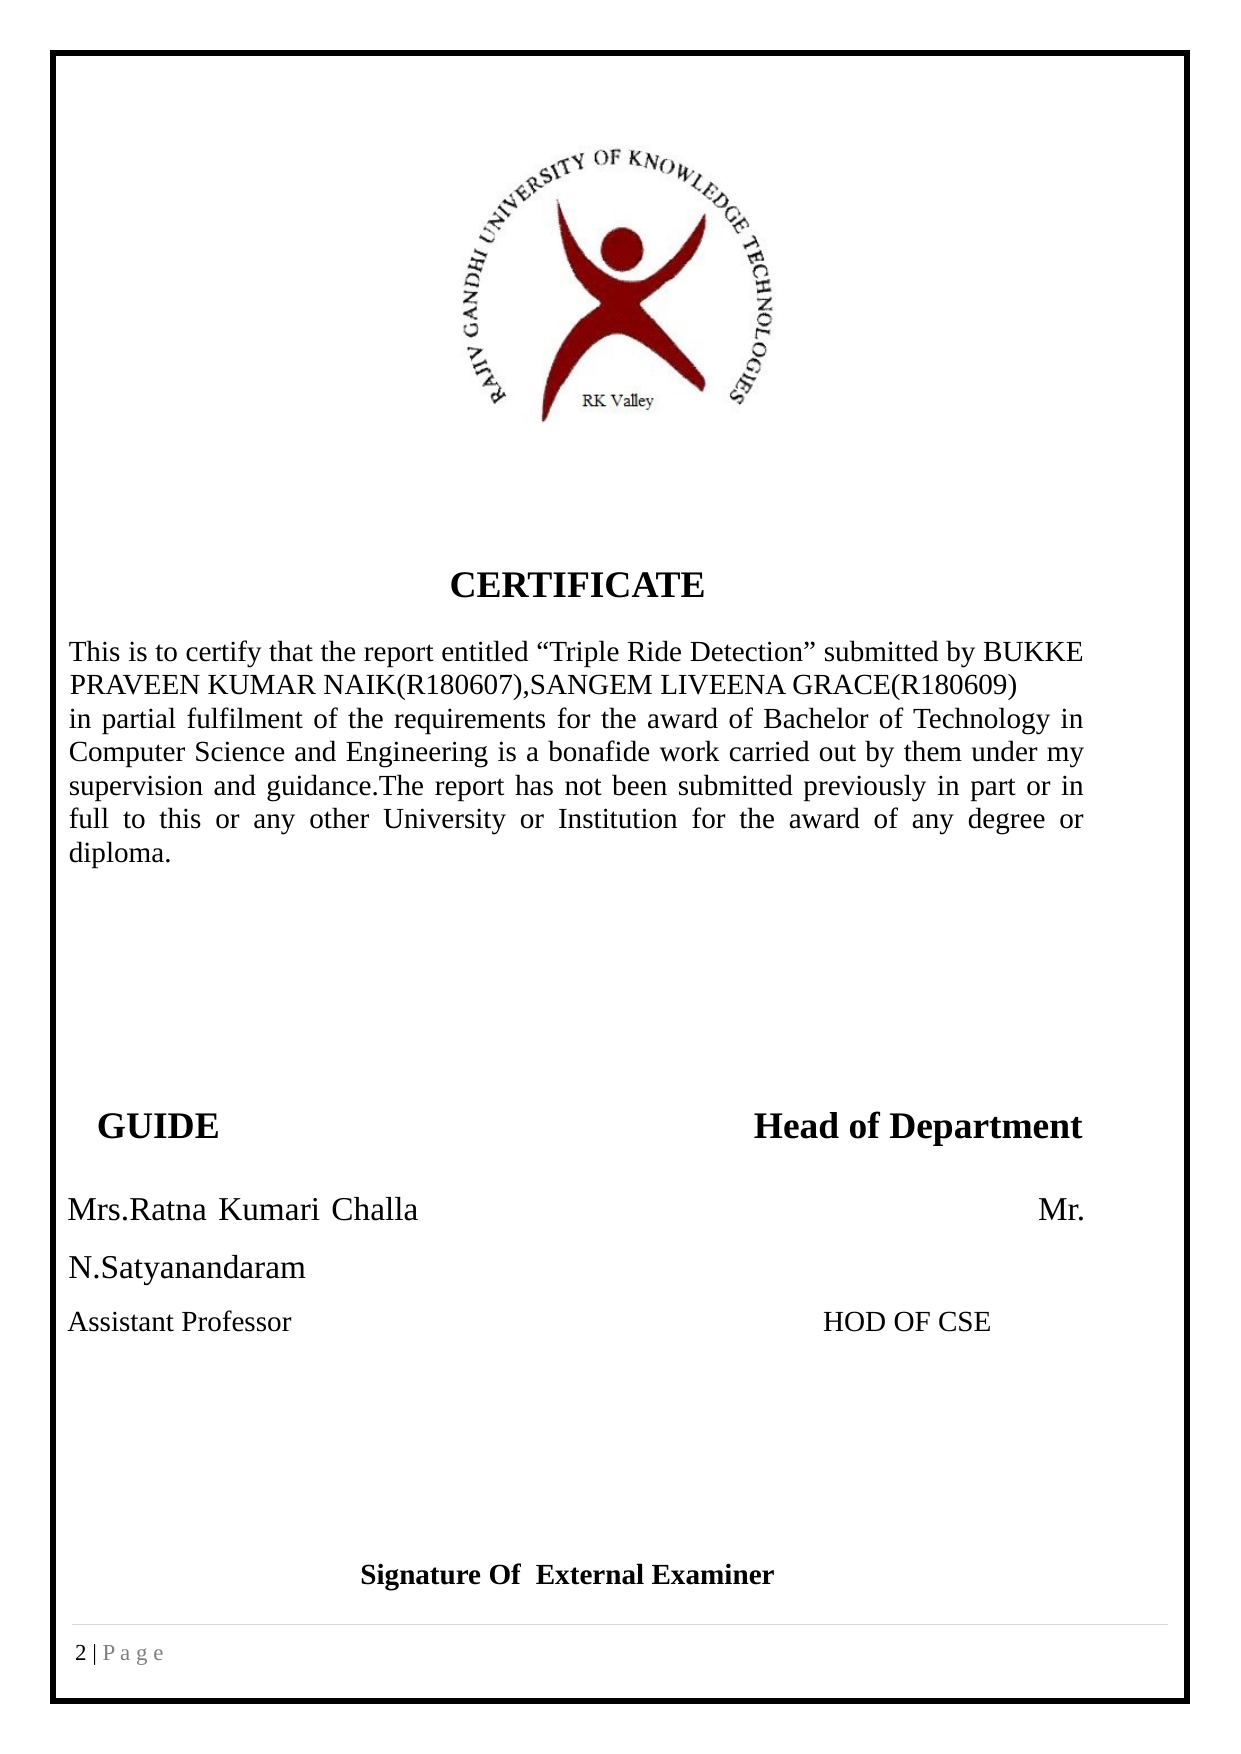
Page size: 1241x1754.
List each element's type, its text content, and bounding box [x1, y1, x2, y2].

text in partial fulfilment of the requirements for the award of Bachelor of Technology in Computer Science and Engineering is a bonafide work carried out by them under my supervision and guidance.The report has not been submitted previously in part or in full to this or any other University or Institution for the award of any degree or diploma. [68, 701, 1085, 868]
text Signature Of External Examiner [68, 1557, 1085, 1591]
text Mrs.Ratna Kumari Challa Mr. N.Satyanandaram [67, 1189, 1085, 1285]
text CERTIFICATE [70, 563, 1085, 606]
text GUIDE Head of Department [68, 1103, 1085, 1146]
picture [452, 136, 783, 441]
text This is to certify that the report entitled “Triple Ride Detection” submitted by BUKKE PRAVEEN KUMAR NAIK(R180607),SANGEM LIVEENA GRACE(R180609) [68, 634, 1085, 701]
text Assistant Professor HOD OF CSE [67, 1304, 1085, 1338]
